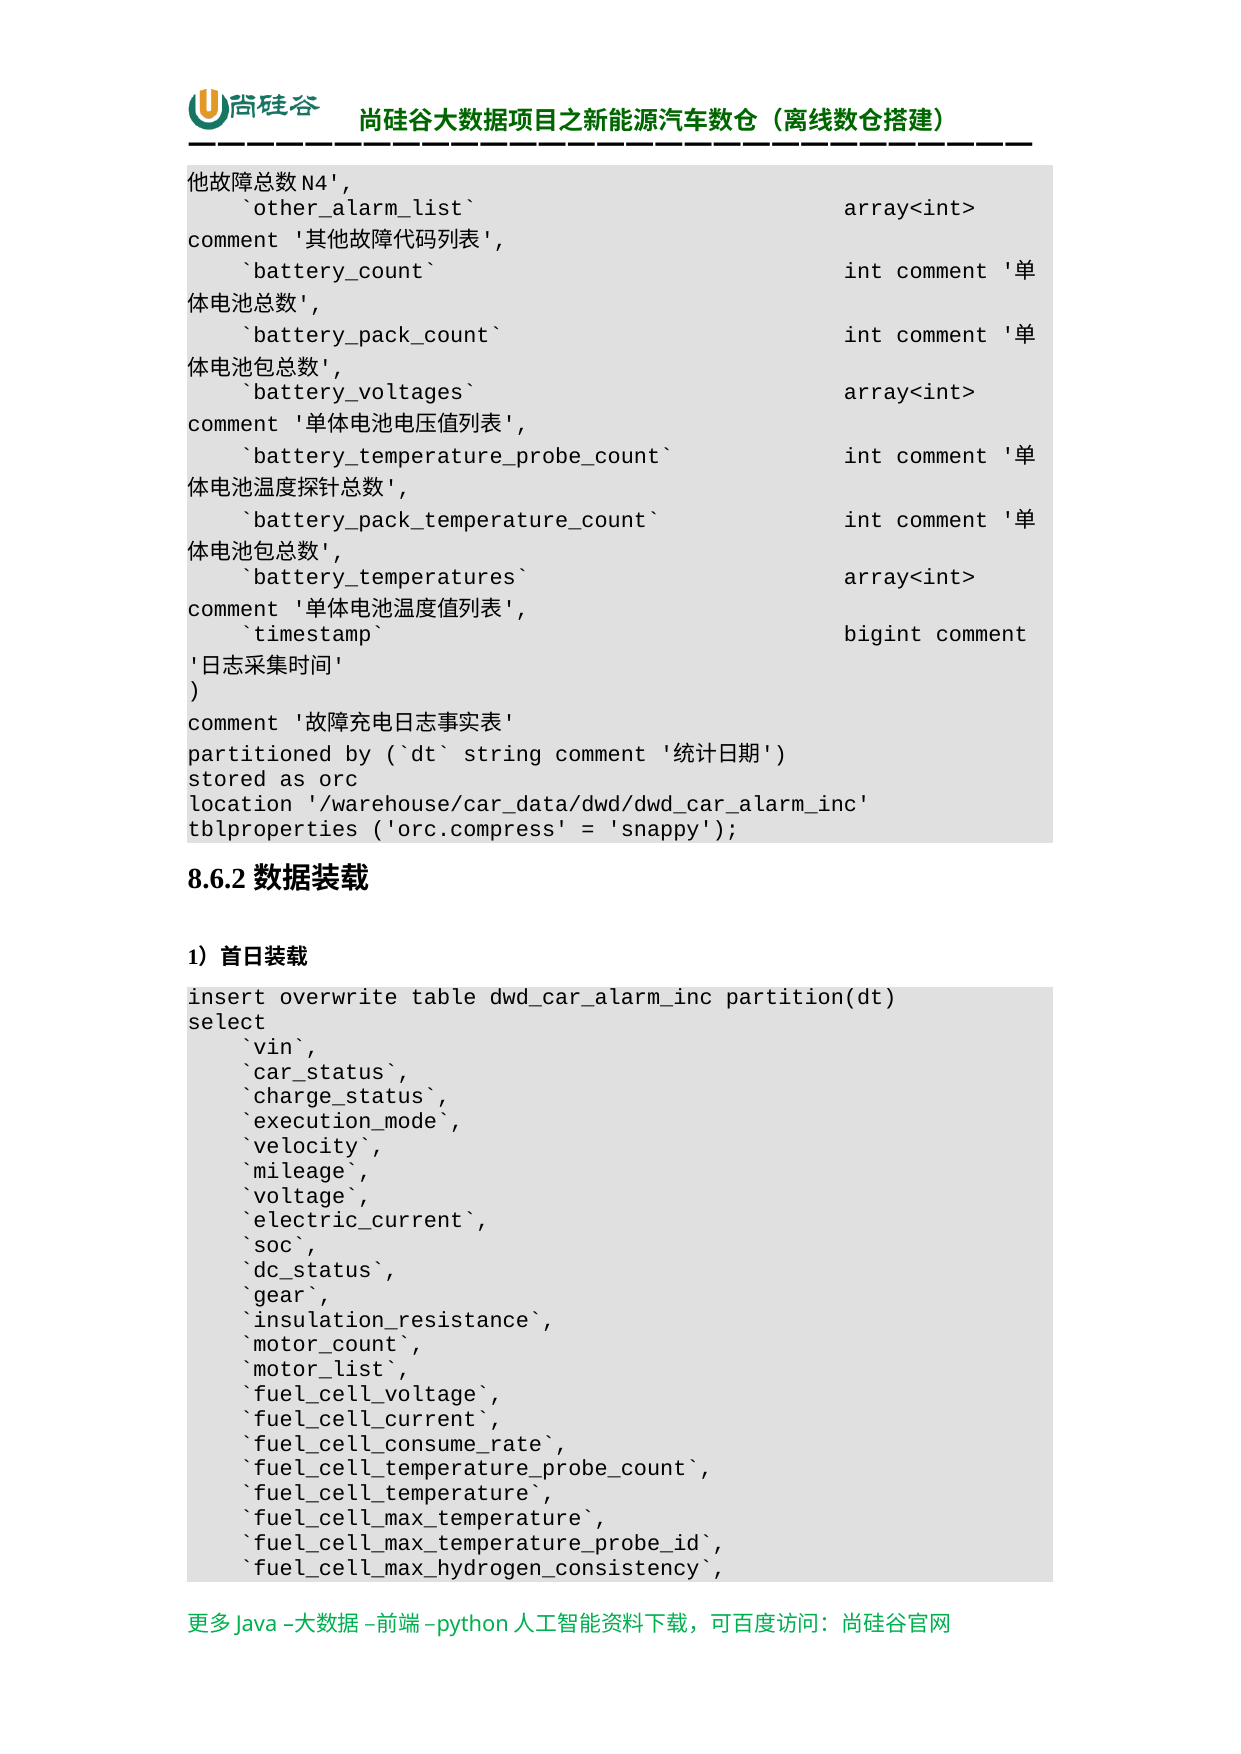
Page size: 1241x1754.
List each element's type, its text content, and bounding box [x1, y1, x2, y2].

text `battery_count` int comment '单体电池总数', [187, 253, 1053, 317]
text `execution_mode`, [187, 1111, 1053, 1135]
text `battery_temperature_probe_count` int comment '单体电池温度探针总数', [187, 438, 1053, 502]
text `fuel_cell_consume_rate`, [187, 1433, 1053, 1458]
text `fuel_cell_max_hydrogen_consistency`, [187, 1557, 1053, 1582]
text `vin`, [187, 1036, 1053, 1061]
text `dc_status`, [187, 1259, 1053, 1284]
text `fuel_cell_max_temperature`, [187, 1507, 1053, 1532]
text ) [187, 680, 1053, 704]
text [187, 165, 1053, 197]
text `fuel_cell_temperature_probe_count`, [187, 1458, 1053, 1482]
text `fuel_cell_current`, [187, 1408, 1053, 1433]
text select [187, 1011, 1053, 1036]
text `mileage`, [187, 1160, 1053, 1185]
text partitioned by (`dt` string comment '统计日期') [187, 736, 1053, 768]
picture [187, 88, 320, 130]
text `car_status`, [187, 1061, 1053, 1086]
text tblproperties ('orc.compress' = 'snappy'); [187, 818, 1053, 843]
text `battery_pack_count` int comment '单体电池包总数', [187, 317, 1053, 381]
text `fuel_cell_voltage`, [187, 1383, 1053, 1408]
text `other_alarm_list` array<int> comment '其他故障代码列表', [187, 197, 1053, 253]
text `battery_voltages` array<int> comment '单体电池电压值列表', [187, 381, 1053, 438]
text `insulation_resistance`, [187, 1309, 1053, 1334]
text `fuel_cell_temperature`, [187, 1482, 1053, 1507]
text 8.6.2 数据装载 [187, 843, 1053, 908]
text 1）首日装载 [187, 938, 1053, 971]
text comment '故障充电日志事实表' [187, 704, 1053, 736]
text `gear`, [187, 1284, 1053, 1309]
text stored as orc [187, 768, 1053, 793]
text `battery_temperatures` array<int> comment '单体电池温度值列表', [187, 566, 1053, 623]
text `voltage`, [187, 1185, 1053, 1210]
text `motor_count`, [187, 1334, 1053, 1358]
text `motor_list`, [187, 1358, 1053, 1383]
text `velocity`, [187, 1135, 1053, 1160]
text `fuel_cell_max_temperature_probe_id`, [187, 1532, 1053, 1557]
text `charge_status`, [187, 1086, 1053, 1111]
text insert overwrite table dwd_car_alarm_inc partition(dt) [187, 987, 1053, 1011]
text `battery_pack_temperature_count` int comment '单体电池包总数', [187, 502, 1053, 566]
text location '/warehouse/car_data/dwd/dwd_car_alarm_inc' [187, 793, 1053, 818]
text `electric_current`, [187, 1210, 1053, 1234]
text `timestamp` bigint comment '日志采集时间' [187, 623, 1053, 680]
text `soc`, [187, 1234, 1053, 1259]
